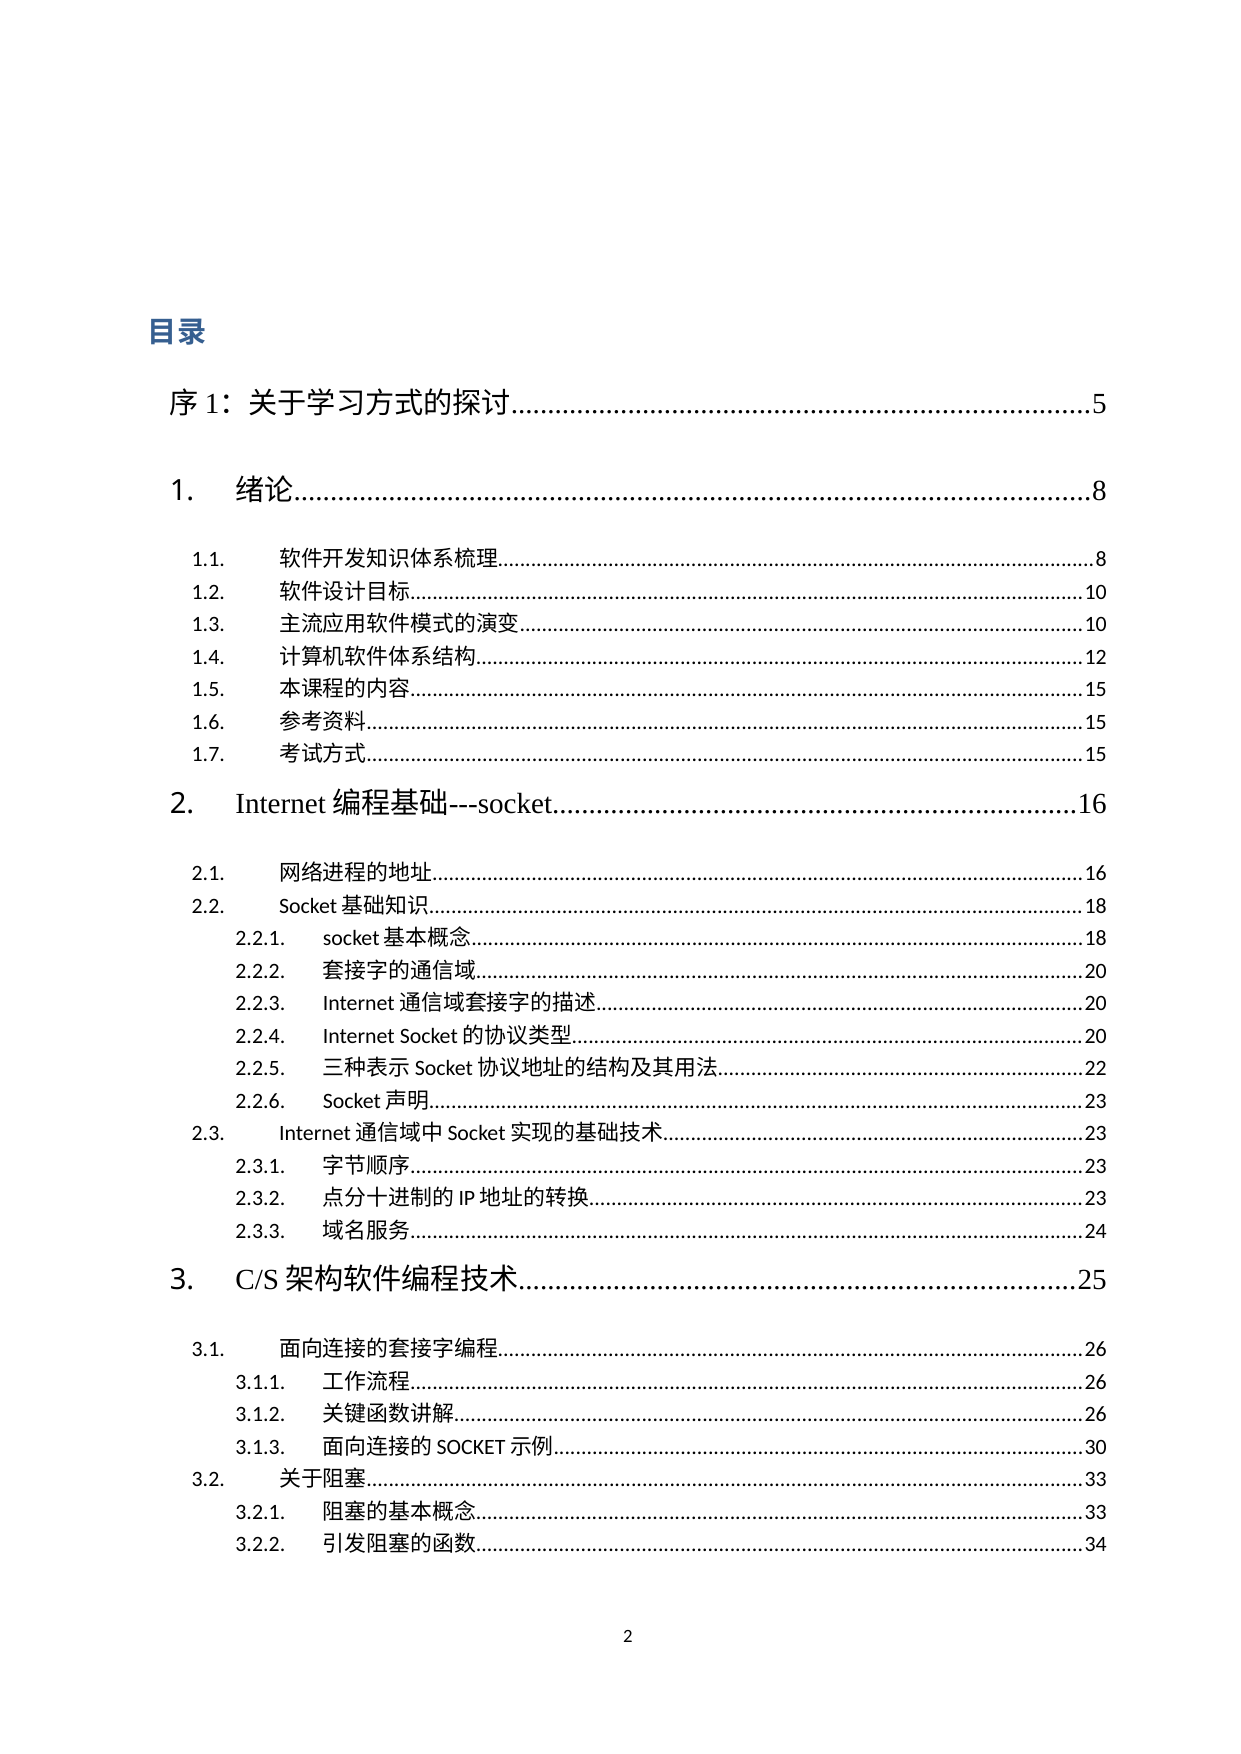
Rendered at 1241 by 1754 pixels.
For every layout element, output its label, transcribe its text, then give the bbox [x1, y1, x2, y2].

text 2.1. 网络进程的地址 16 [191, 855, 1107, 887]
text 1.1. 软件开发知识体系梳理 8 [191, 541, 1107, 573]
text 3.1.1. 工作流程 26 [235, 1363, 1107, 1396]
text 2.3.3. 域名服务 24 [235, 1212, 1107, 1245]
text 目录 [148, 297, 1107, 362]
text 3. C/S架构软件编程技术 25 [169, 1245, 1086, 1310]
text 3.2. 关于阻塞 33 [191, 1461, 1107, 1493]
text 2.3. Internet通信域中Socket实现的基础技术 23 [191, 1115, 1107, 1147]
text 1.4. 计算机软件体系结构 12 [191, 638, 1107, 671]
text 1. 绪论 8 [169, 455, 1086, 520]
text 1.3. 主流应用软件模式的演变 10 [191, 606, 1107, 638]
text 1.6. 参考资料 15 [191, 703, 1107, 736]
text 3.1. 面向连接的套接字编程 26 [191, 1331, 1107, 1363]
text 2.2.5. 三种表示Socket协议地址的结构及其用法 22 [235, 1050, 1107, 1082]
text 2.3.1. 字节顺序 23 [235, 1147, 1107, 1180]
text 2.3.2. 点分十进制的IP地址的转换 23 [235, 1180, 1107, 1212]
text 1.7. 考试方式 15 [191, 736, 1107, 768]
text 1.2. 软件设计目标 10 [191, 573, 1107, 606]
text 1.5. 本课程的内容 15 [191, 671, 1107, 703]
text 2.2.2. 套接字的通信域 20 [235, 952, 1107, 985]
text 序1：关于学习方式的探讨 5 [169, 369, 1086, 434]
text 3.1.3. 面向连接的SOCKET示例 30 [235, 1428, 1107, 1461]
text 3.1.2. 关键函数讲解 26 [235, 1396, 1107, 1428]
text 2.2.4. Internet Socket的协议类型 20 [235, 1017, 1107, 1050]
text 2. Internet编程基础---socket 16 [169, 768, 1086, 833]
text 2.2. Socket基础知识 18 [191, 887, 1107, 920]
text 3.2.1. 阻塞的基本概念 33 [235, 1493, 1107, 1526]
text 2.2.6. Socket声明 23 [235, 1082, 1107, 1115]
text 3.2.2. 引发阻塞的函数 34 [235, 1526, 1107, 1558]
text 2.2.1. socket基本概念 18 [235, 920, 1107, 952]
text 2.2.3. Internet通信域套接字的描述 20 [235, 985, 1107, 1017]
